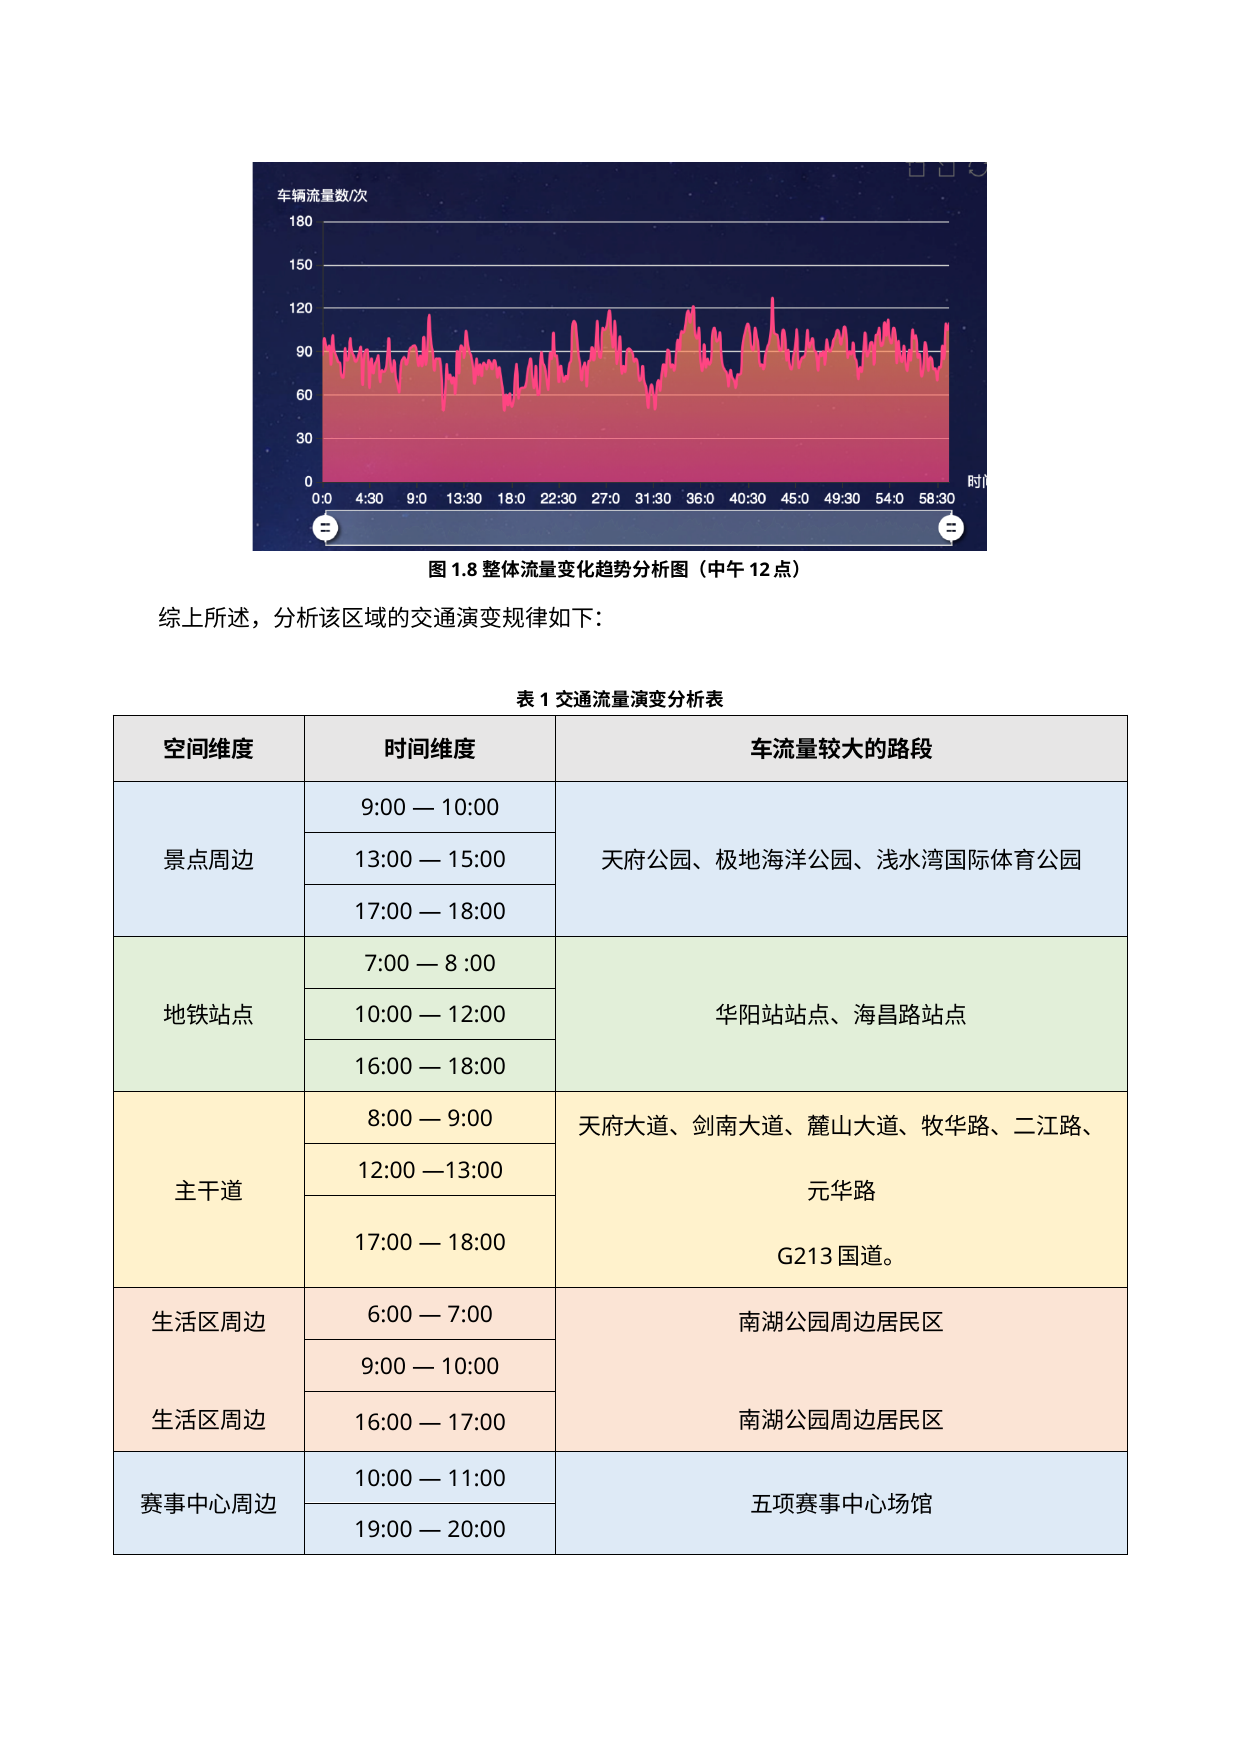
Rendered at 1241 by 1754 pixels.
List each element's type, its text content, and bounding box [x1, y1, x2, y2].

text 综上所述，分析该区域的交通演变规律如下： [112, 584, 1128, 649]
table_cell 9:00 — 10:00 [305, 1340, 555, 1391]
table_cell 南湖公园周边居民区 南湖公园周边居民区 [556, 1288, 1127, 1451]
table_cell 天府公园、极地海洋公园、浅水湾国际体育公园 [556, 782, 1127, 936]
table_header 空间维度 [114, 716, 304, 781]
table_cell 五项赛事中心场馆 [556, 1452, 1127, 1554]
table_cell 图1.8 整体流量变化趋势分析图（中午12点） [113, 552, 1127, 584]
table_cell 16:00 — 18:00 [305, 1040, 555, 1091]
table_cell 华阳站站点、海昌路站点 [556, 937, 1127, 1091]
table_header 时间维度 [305, 716, 555, 781]
table_cell 12:00 —13:00 [305, 1144, 555, 1195]
table_cell 8:00 — 9:00 [305, 1092, 555, 1143]
table_header 车流量较大的路段 [556, 716, 1127, 781]
table_cell 生活区周边 生活区周边 [114, 1288, 304, 1451]
picture [252, 162, 987, 551]
table_cell 19:00 — 20:00 [305, 1504, 555, 1554]
text 表1 交通流量演变分析表 [112, 682, 1128, 714]
table_cell 13:00 — 15:00 [305, 833, 555, 884]
table_cell 地铁站点 [114, 937, 304, 1091]
table_cell 16:00 — 17:00 [305, 1392, 555, 1451]
table_cell 天府大道、剑南大道、麓山大道、牧华路、二江路、元华路 G213国道。 [556, 1092, 1127, 1287]
table_cell 6:00 — 7:00 [305, 1288, 555, 1339]
table_cell 7:00 — 8 :00 [305, 937, 555, 988]
table_cell 主干道 [114, 1092, 304, 1287]
table_cell 景点周边 [114, 782, 304, 936]
table_header [113, 162, 1127, 552]
table_cell 17:00 — 18:00 [305, 885, 555, 936]
table_cell 9:00 — 10:00 [305, 782, 555, 832]
table_cell 10:00 — 11:00 [305, 1452, 555, 1502]
table_cell 10:00 — 12:00 [305, 989, 555, 1039]
table_cell 17:00 — 18:00 [305, 1196, 555, 1287]
table_cell 赛事中心周边 [114, 1452, 304, 1554]
